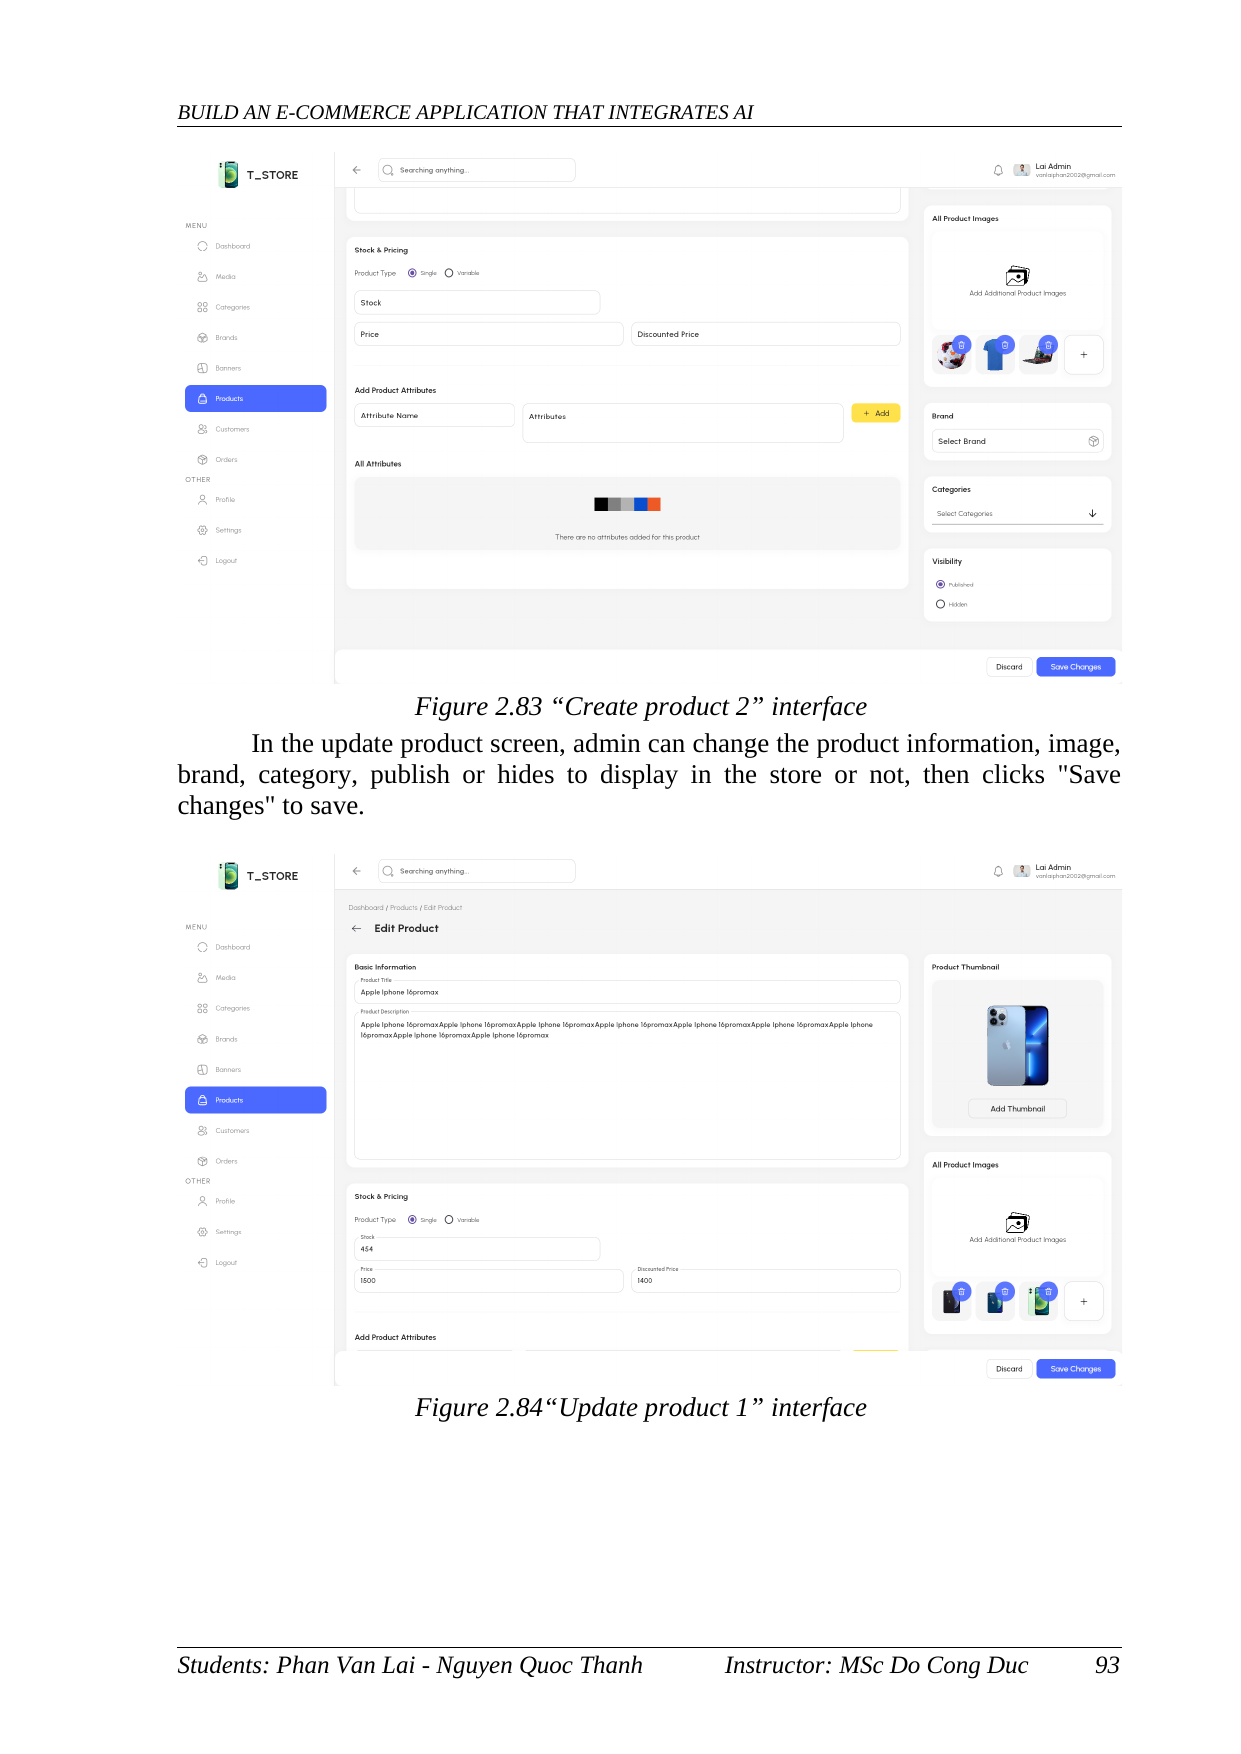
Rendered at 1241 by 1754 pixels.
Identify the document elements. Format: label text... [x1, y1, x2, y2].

picture [177, 854, 1123, 1386]
picture [177, 152, 1123, 684]
text In the update product screen, admin can change the product information, image, brand, category, publish or hides to display in the store or not, then clicks "Save changes" to save. [177, 727, 1122, 821]
